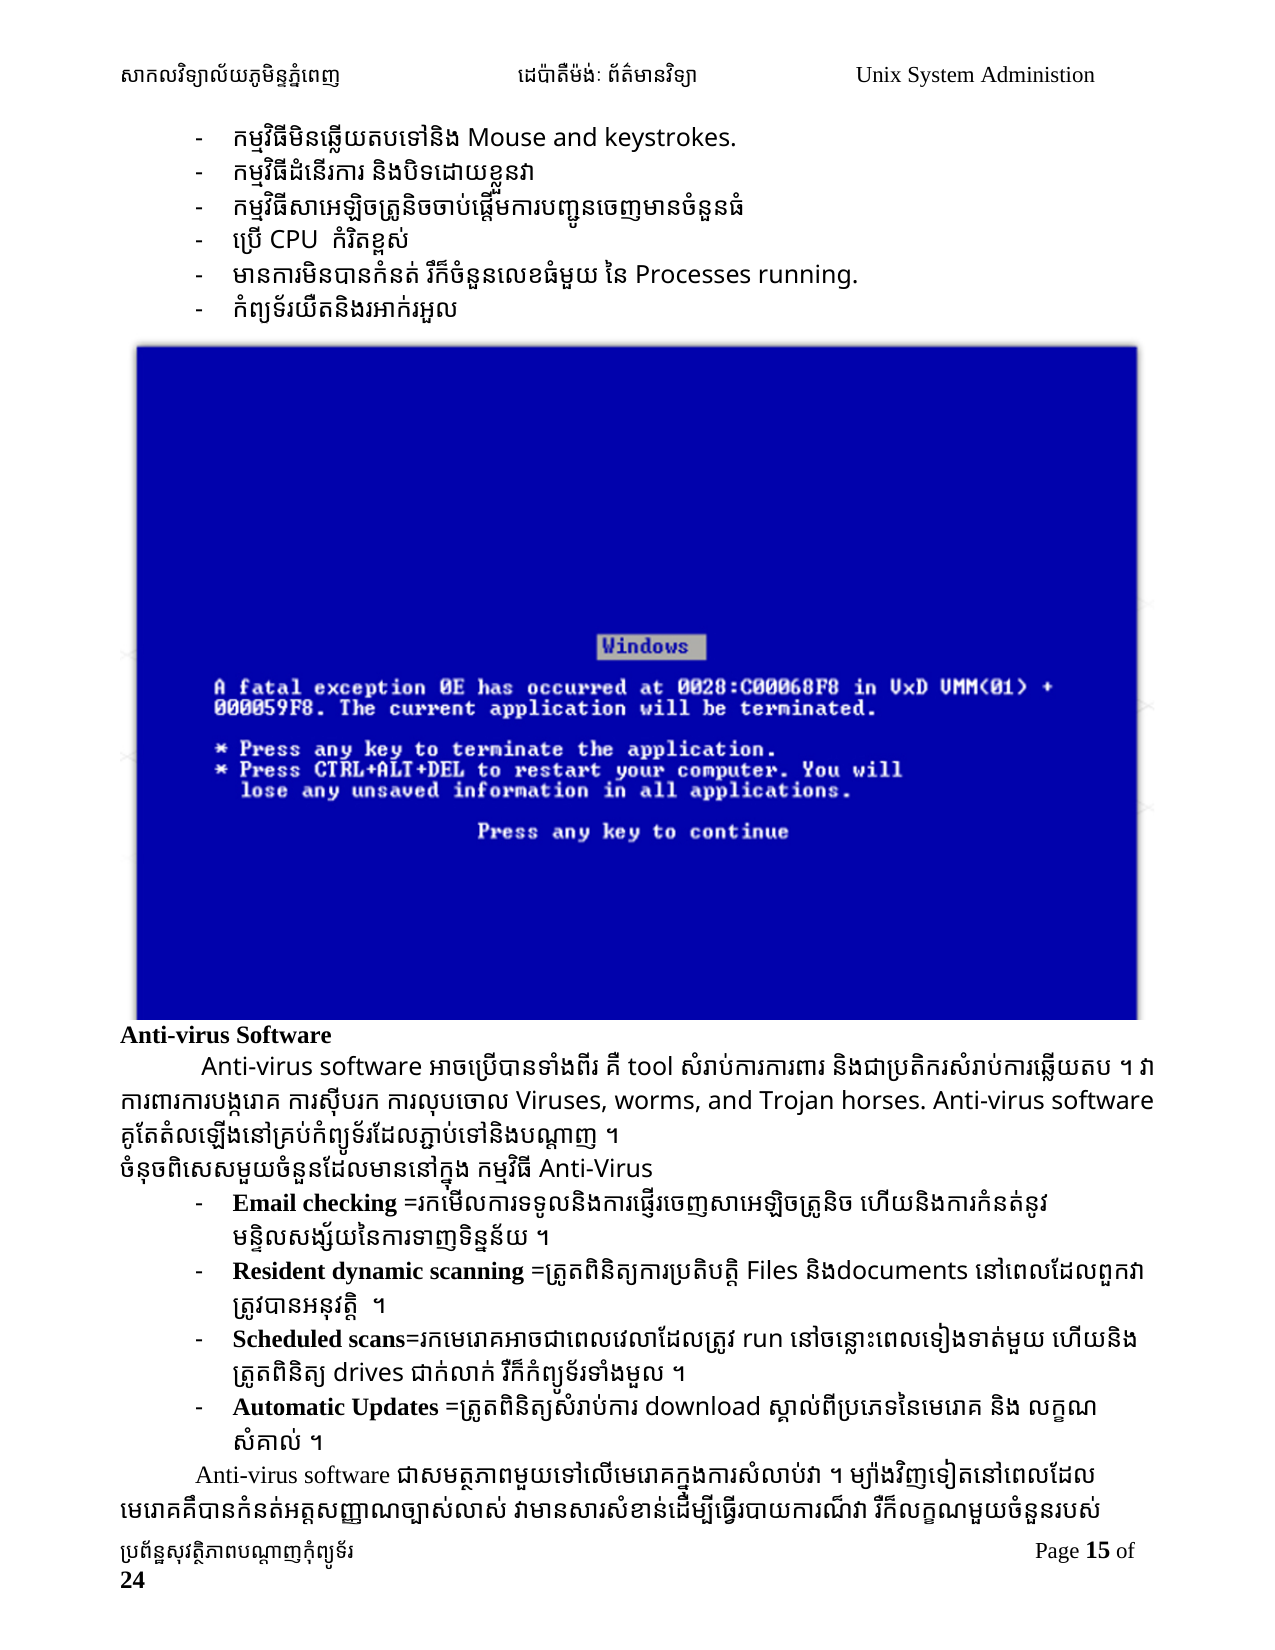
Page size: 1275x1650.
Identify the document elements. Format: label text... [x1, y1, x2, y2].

list មានការមិនបានកំនត់​ រឹក៏ចំនួនលេខធំមួយ នៃ Processes running. [195, 256, 1155, 290]
list ប្រើ CPU កំរិតខ្ពស់ [195, 222, 1155, 256]
text ចំនុចពិសេសមួយចំនួនដែលមាននៅក្នុង កម្មវិធី Anti-Virus [120, 1151, 1155, 1185]
list កំព្យូទ័រយឺត​និងរអាក់រអួល [195, 290, 1155, 324]
list កម្មវិធីសាអេឡិចត្រូនិចចាប់ផ្តើមការបញ្ជូនចេញមានចំនួនធំ [195, 188, 1155, 222]
picture [120, 324, 1155, 1020]
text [120, 1457, 1155, 1525]
text Anti-virus Software [120, 1020, 1155, 1048]
list Scheduled scans​​=រកមេរោគអាចជាពេលវេលាដែលត្រូវ run នៅចន្លោះពេលទៀងទាត់មួយ ហើយនិង​ត្រូតពិនិត្យ drives ជាក់លាក់ រឺក៏កំព្យូទ័រទាំងមួល ។ [195, 1321, 1155, 1389]
list កម្មវិធីដំនើរការ និង​​បិទដោយខ្លួនវា [195, 154, 1155, 188]
list កម្មវិធីមិនឆ្លើយតបទៅនិង Mouse and keystrokes. [195, 120, 1155, 154]
list Email checking =រកមើលការទទូលនិងការផ្ញើរចេញសាអេឡិចត្រូនិច ហើយនិងការកំនត់នូវមន្ទិលសង្ស័យនៃការទាញទិន្នន័យ ។ [195, 1185, 1155, 1253]
list Automatic Updates =ត្រូតពិនិត្យសំរាប់ការ download ស្គាល់ពីប្រភេទនៃមេរោគ និង​ លក្ខណសំគាល់​ ។ [195, 1389, 1155, 1457]
list Resident dynamic scanning​ =ត្រូតពិនិត្យការប្រតិបត្តិ Files និង​documents នៅពេលដែលពួកវាត្រូវបានអនុវត្តិ​ ។ [195, 1253, 1155, 1321]
text Anti-virus software អាចប្រើបានទាំងពីរ គឺ tool សំរាប់ការការពារ និងជាប្រតិករសំរាប់ការឆ្លើយតប ។​ វាការពារការបង្ករោគ ការស៊ីបរក ការលុបចោល​ Viruses, worms, and Trojan horses. Anti-virus software គូតែតំលឡើងនៅគ្រប់កំព្យូទ័រដែលភ្ជាប់ទៅនិងបណ្តាញ​​ ។ [120, 1048, 1155, 1151]
